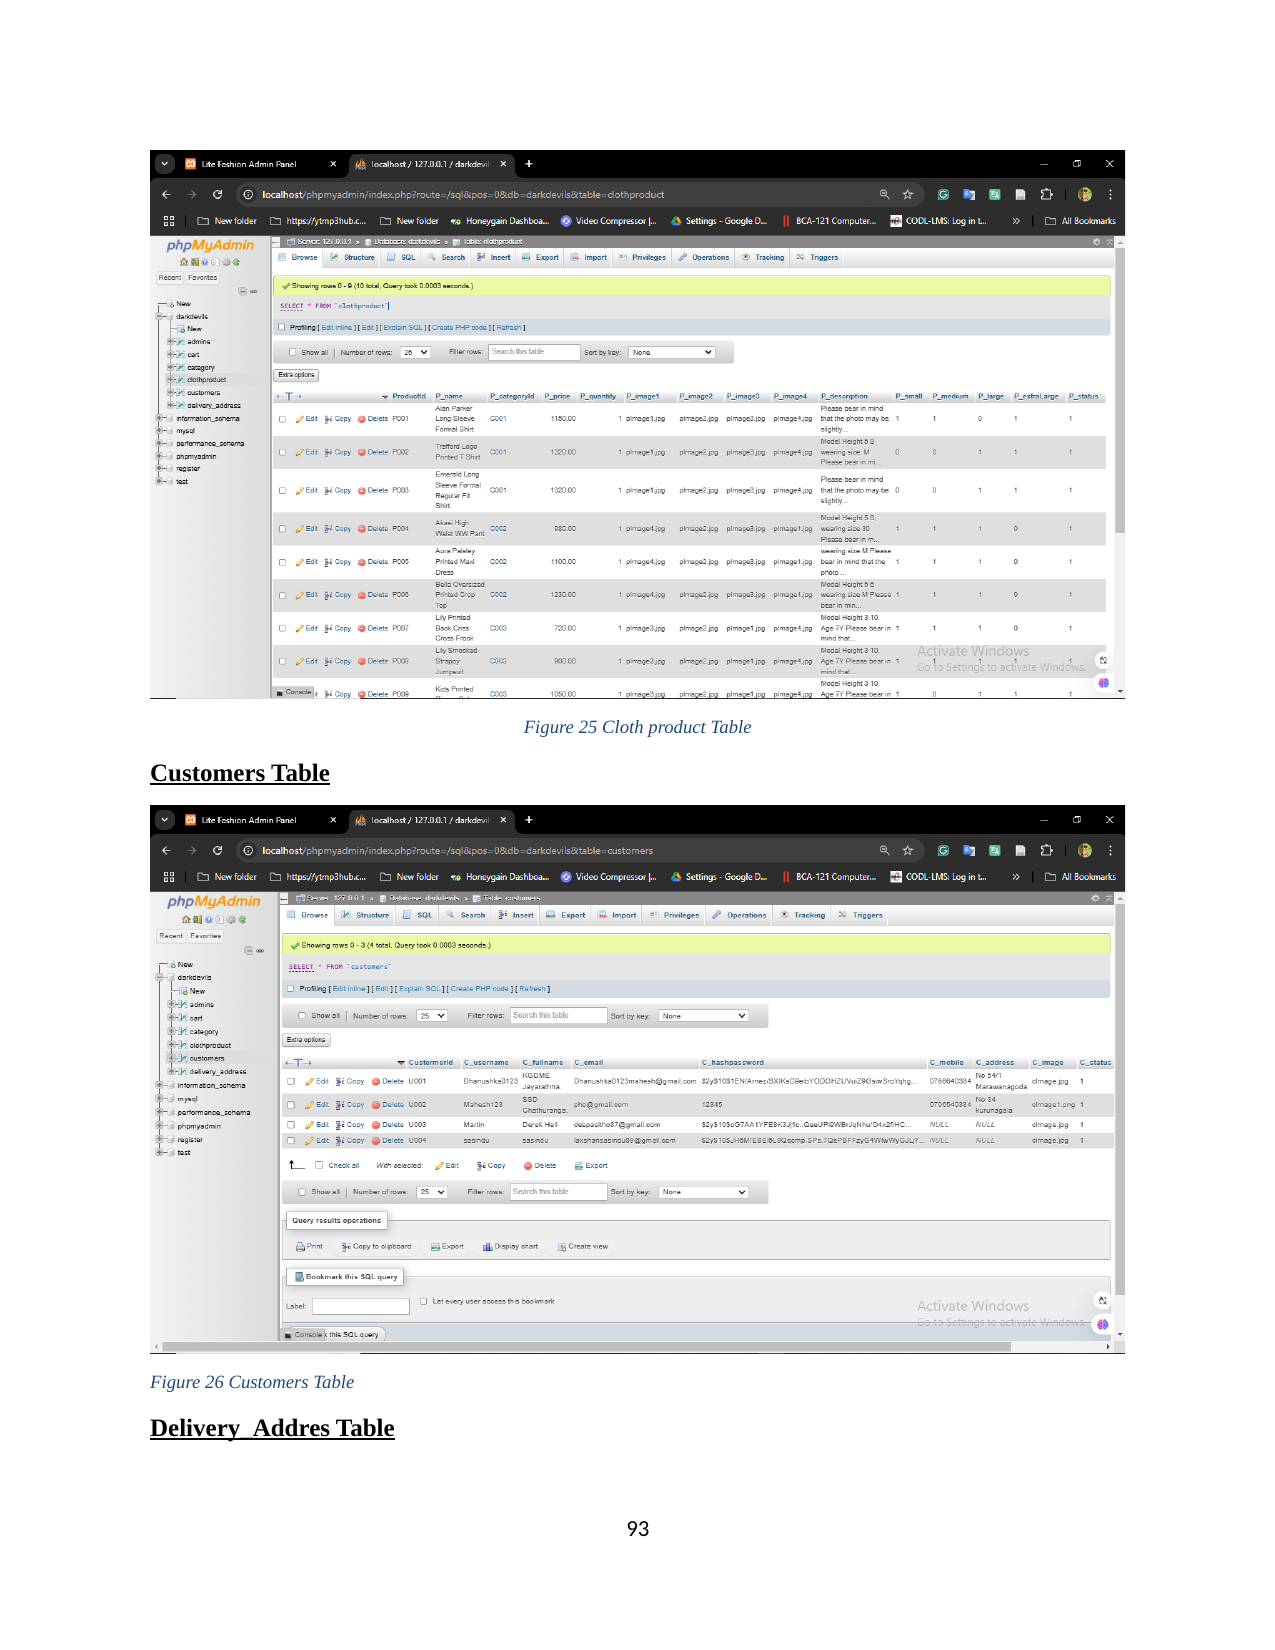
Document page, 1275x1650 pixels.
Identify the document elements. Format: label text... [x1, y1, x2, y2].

text Figure 26 Customers Table [150, 1371, 1125, 1393]
text Figure 25 Cloth product Table [150, 716, 1125, 738]
text Customers Table [150, 758, 1125, 787]
picture [150, 805, 1125, 1354]
picture [150, 150, 1125, 699]
text Delivery_Addres Table [150, 1413, 1125, 1442]
